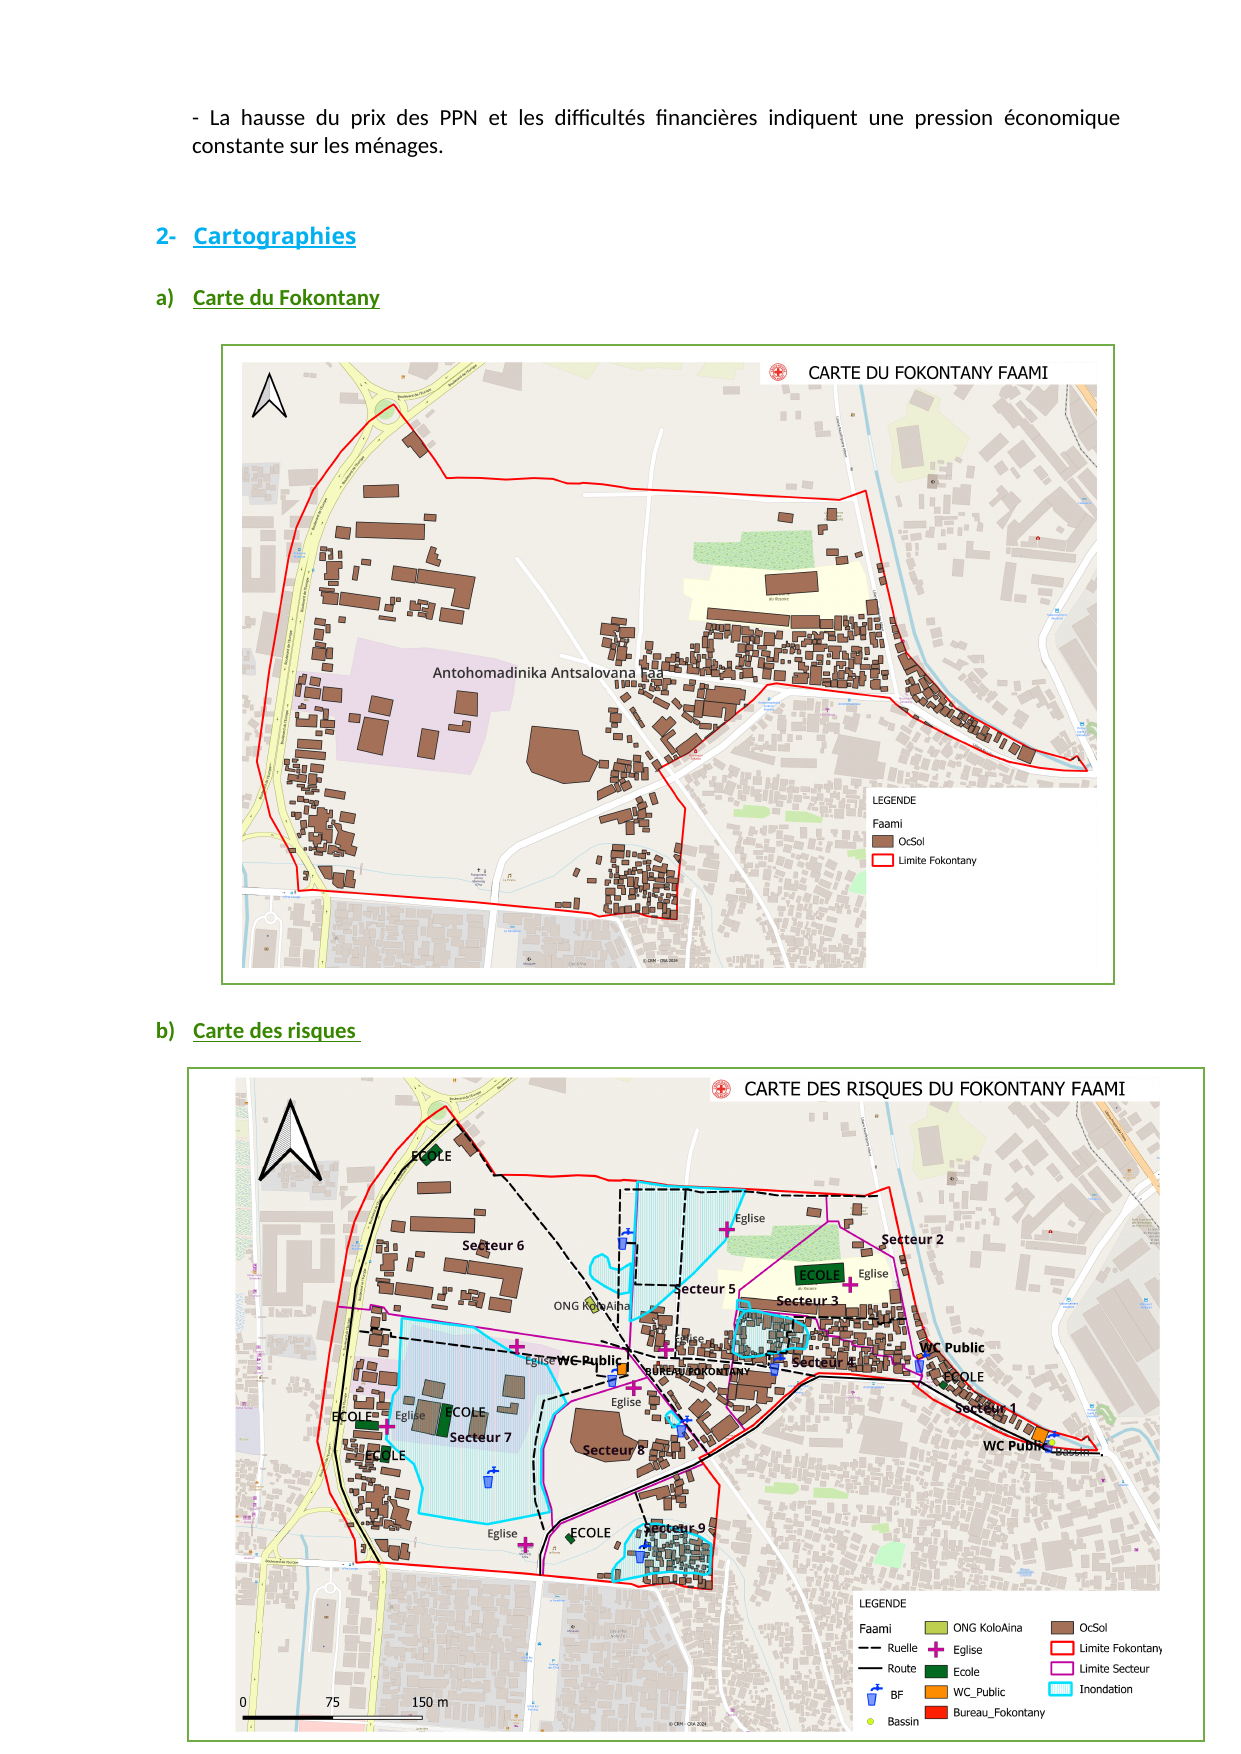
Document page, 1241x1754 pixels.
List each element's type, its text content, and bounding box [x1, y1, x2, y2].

picture [237, 360, 1099, 970]
text - La hausse du prix des PPN et les difficultés financières indiquent une pression économique constante sur les ménages. [192, 103, 1122, 159]
list Carte des risques [156, 1017, 1122, 1045]
subtitle Cartographies [156, 219, 1122, 251]
picture [230, 1075, 1162, 1734]
list Carte du Fokontany [156, 283, 1122, 312]
